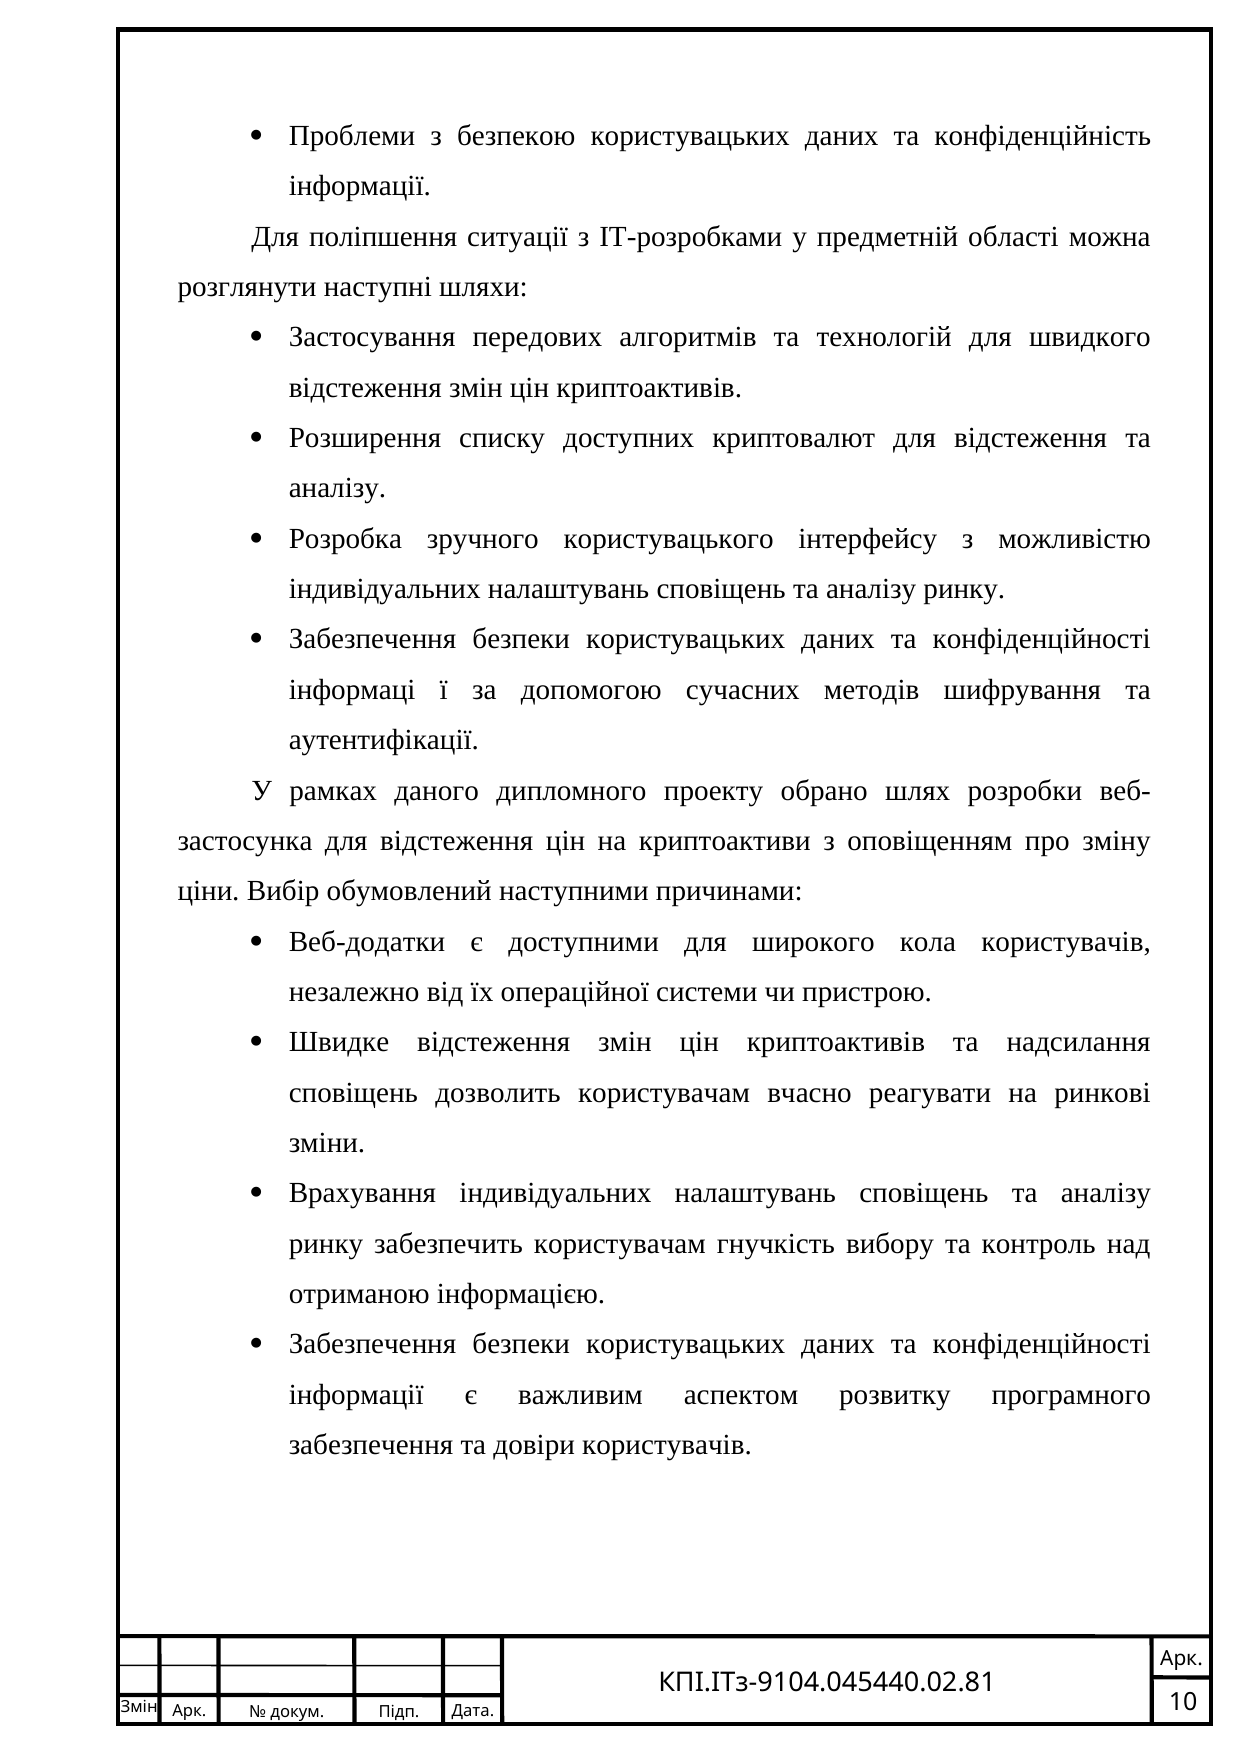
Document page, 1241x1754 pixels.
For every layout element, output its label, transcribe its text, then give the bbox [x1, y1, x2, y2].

list Швидке відстеження змін цін криптоактивів та надсилання сповіщень дозволить користувачам вчасно реагувати на ринкові зміни. [251, 1024, 1152, 1159]
text Для поліпшення ситуації з ІТ-розробками у предметній області можна розглянути наступні шляхи: [177, 219, 1152, 303]
list Розширення списку доступних криптовалют для відстеження та аналізу. [251, 420, 1152, 504]
list Забезпечення безпеки користувацьких даних та конфіденційності інформаці ї за допомогою сучасних методів шифрування та аутентифікації. [251, 622, 1152, 756]
list Застосування передових алгоритмів та технологій для швидкого відстеження змін цін криптоактивів. [251, 319, 1152, 403]
list Врахування індивідуальних налаштувань сповіщень та аналізу ринку забезпечить користувачам гнучкість вибору та контроль над отриманою інформацією. [251, 1175, 1152, 1310]
text У рамках даного дипломного проекту обрано шлях розробки веб-застосунка для відстеження цін на криптоактиви з оповіщенням про зміну ціни. Вибір обумовлений наступними причинами: [177, 773, 1152, 907]
list Веб-додатки є доступними для широкого кола користувачів, незалежно від їх операційної системи чи пристрою. [251, 924, 1152, 1008]
list Розробка зручного користувацького інтерфейсу з можливістю індивідуальних налаштувань сповіщень та аналізу ринку. [251, 521, 1152, 605]
list Забезпечення безпеки користувацьких даних та конфіденційності інформації є важливим аспектом розвитку програмного забезпечення та довіри користувачів. [251, 1326, 1152, 1461]
list Проблеми з безпекою користувацьких даних та конфіденційність інформації. [251, 118, 1152, 202]
